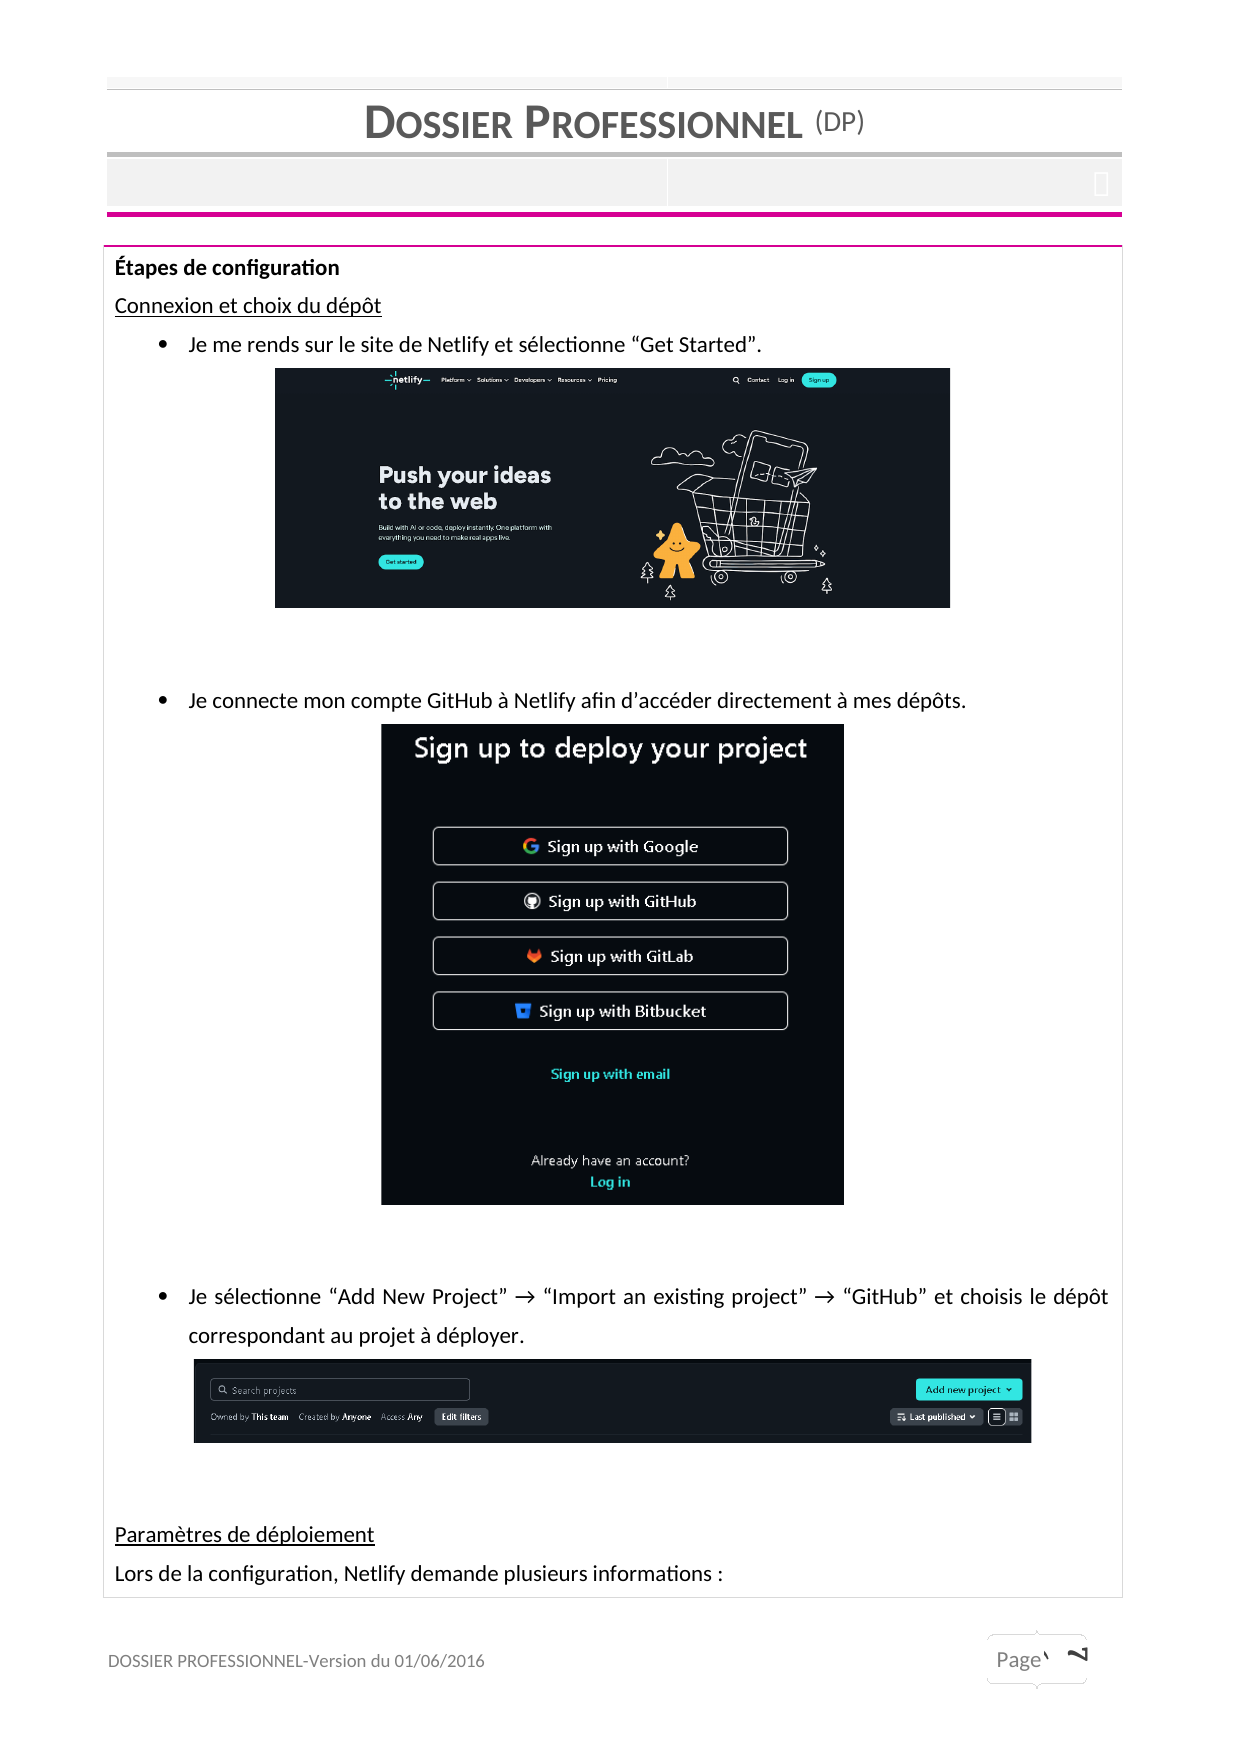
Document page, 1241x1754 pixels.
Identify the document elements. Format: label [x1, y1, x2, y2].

picture [381, 724, 844, 1205]
table_cell [104, 247, 1122, 1597]
picture [275, 368, 951, 608]
picture [193, 1359, 1032, 1443]
